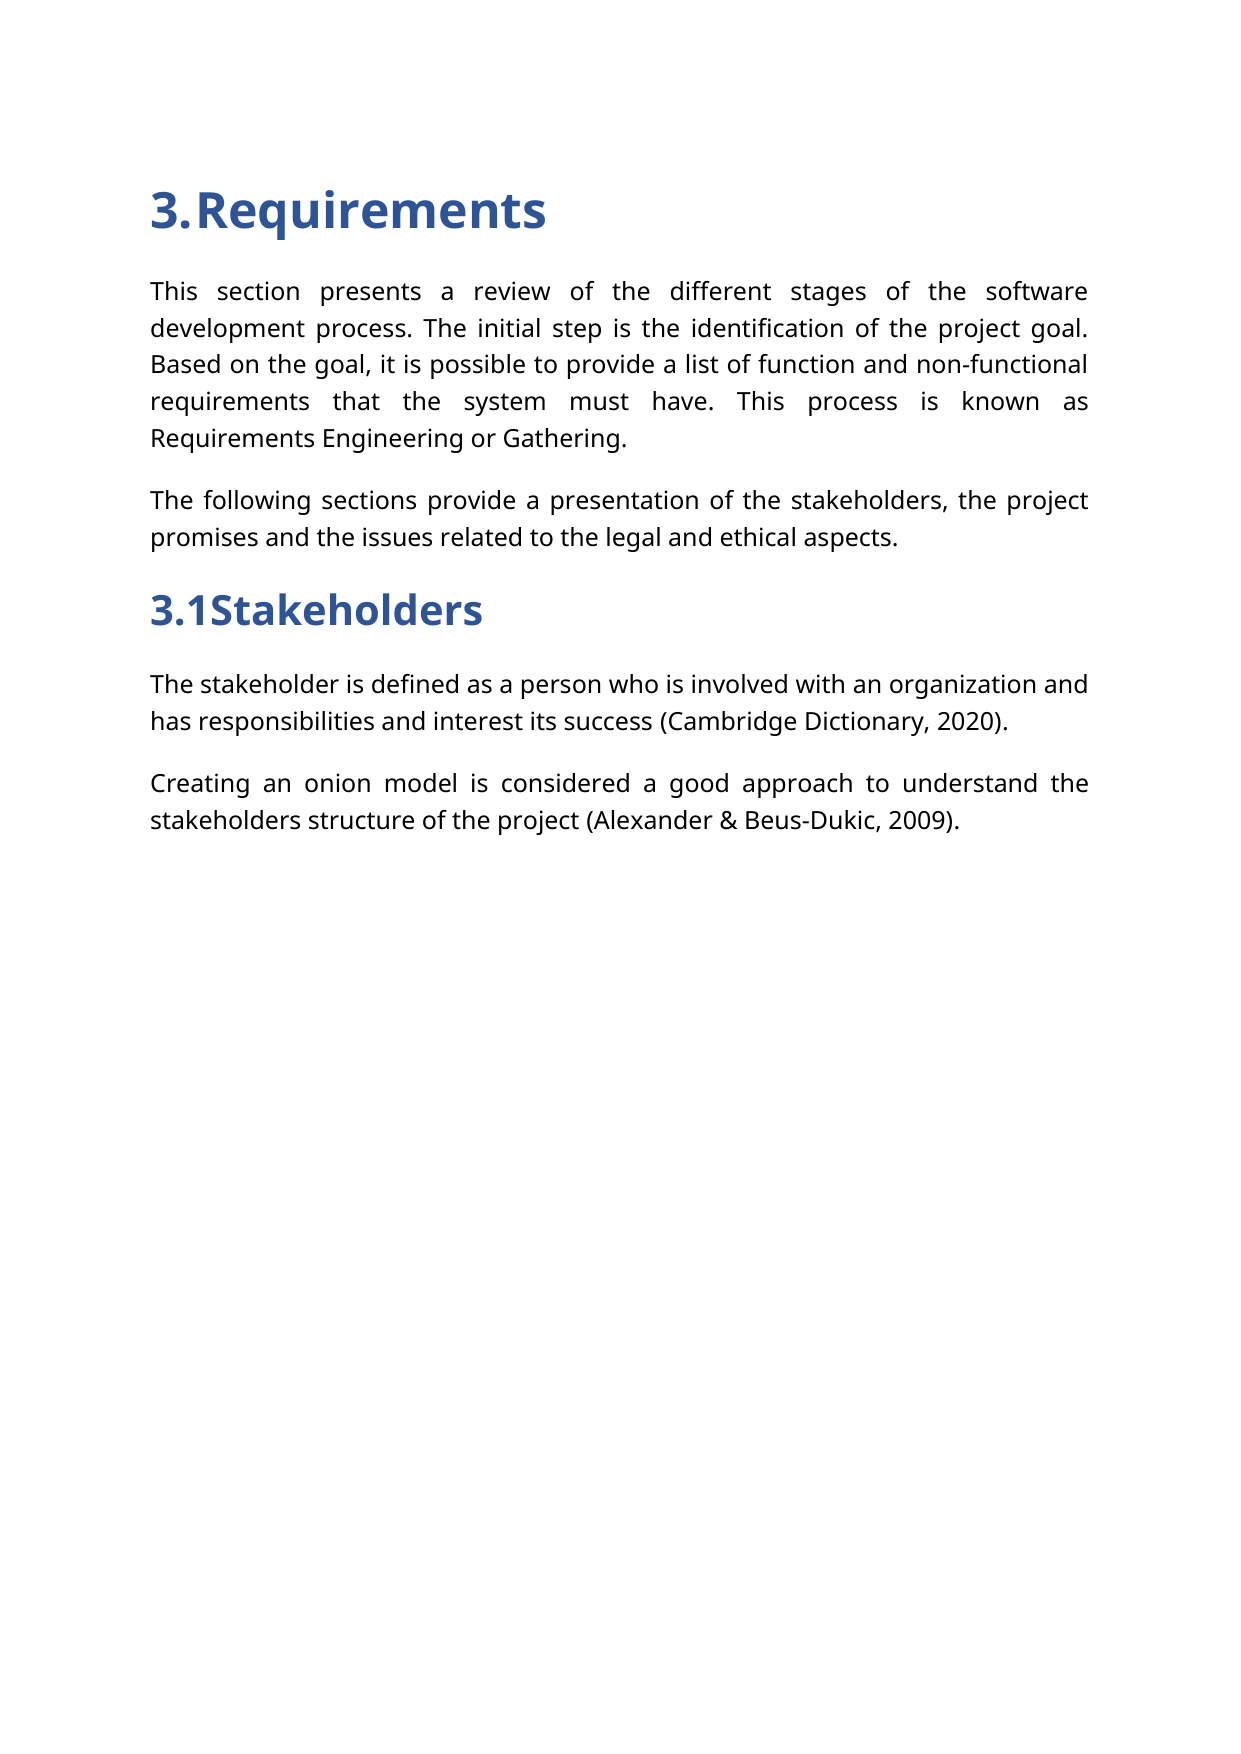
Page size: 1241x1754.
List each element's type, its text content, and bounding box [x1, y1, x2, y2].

text The stakeholder is defined as a person who is involved with an organization and has responsibilities and interest its success . [150, 667, 1090, 738]
text This section presents a review of the different stages of the software development process. The initial step is the identification of the project goal. Based on the goal, it is possible to provide a list of function and non-functional requirements that the system must have. This process is known as Requirements Engineering or Gathering. [150, 273, 1090, 455]
text Creating an onion model is considered a good approach to understand the stakeholders structure of the project . [150, 766, 1090, 837]
text The following sections provide a presentation of the stakeholders, the project promises and the issues related to the legal and ethical aspects. [150, 482, 1090, 553]
subtitle Requirements [150, 175, 1090, 243]
subtitle Stakeholders [150, 581, 1090, 638]
